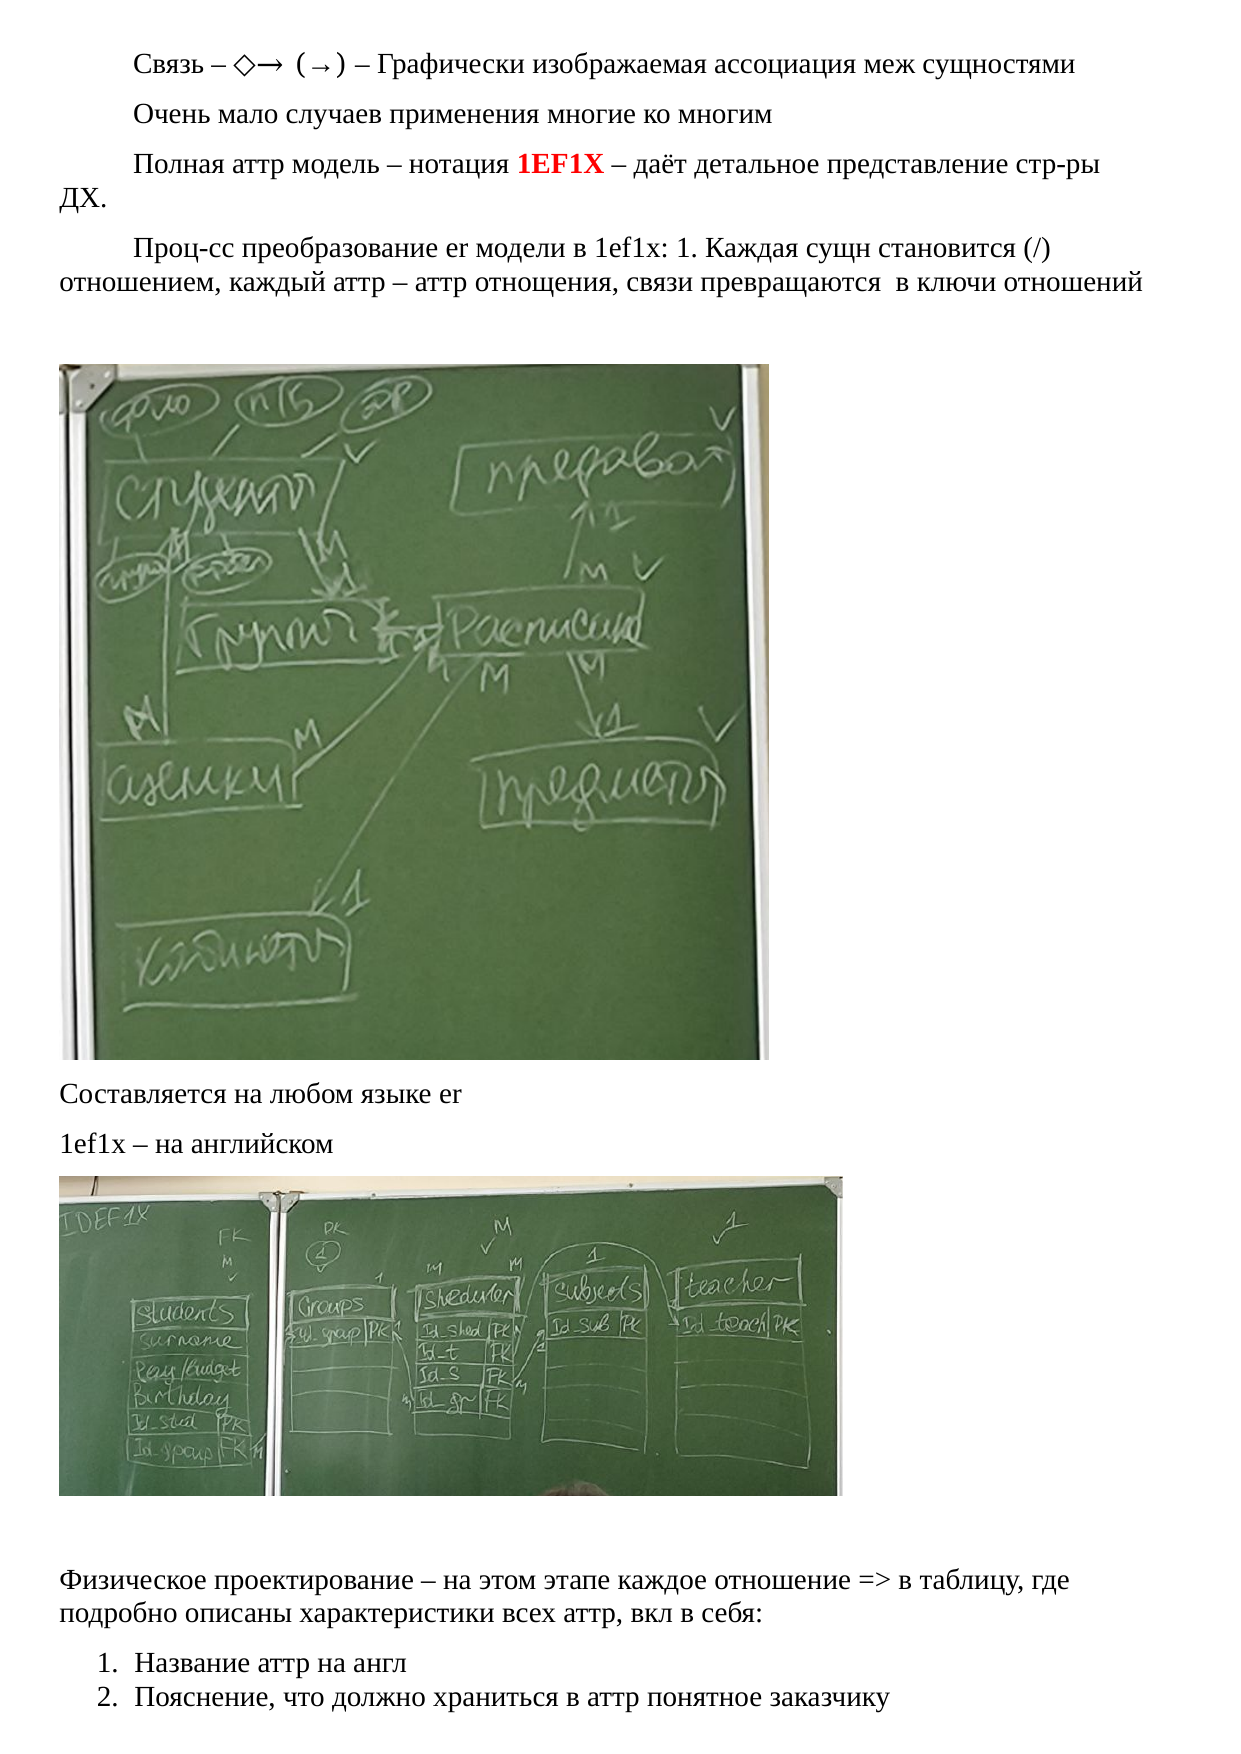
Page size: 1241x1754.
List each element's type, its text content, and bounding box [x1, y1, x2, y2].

text 1ef1x – на английском [59, 1126, 1152, 1159]
text Составляется на любом языке er [59, 1076, 1152, 1109]
text Проц-сс преобразование er модели в 1ef1x: 1. Каждая сущн становится (/) отношением, каждый аттр – аттр отнощения, связи превращаются в ключи отношений [59, 230, 1152, 297]
list Пояснение, что должно храниться в аттр понятное заказчику [97, 1679, 1152, 1713]
text Связь – ◇→ (→) – Графически изображаемая ассоциация меж сущностями [59, 44, 1152, 79]
text Полная аттр модель – нотация 1EF1X – даёт детальное представление стр-ры ДХ. [59, 146, 1152, 213]
text Очень мало случаев применения многие ко многим [59, 96, 1152, 130]
picture [59, 364, 769, 1060]
text Физическое проектирование – на этом этапе каждое отношение => в таблицу, где подробно описаны характеристики всех аттр, вкл в себя: [59, 1562, 1152, 1629]
list Название аттр на англ [97, 1646, 1152, 1679]
picture [59, 1176, 843, 1496]
